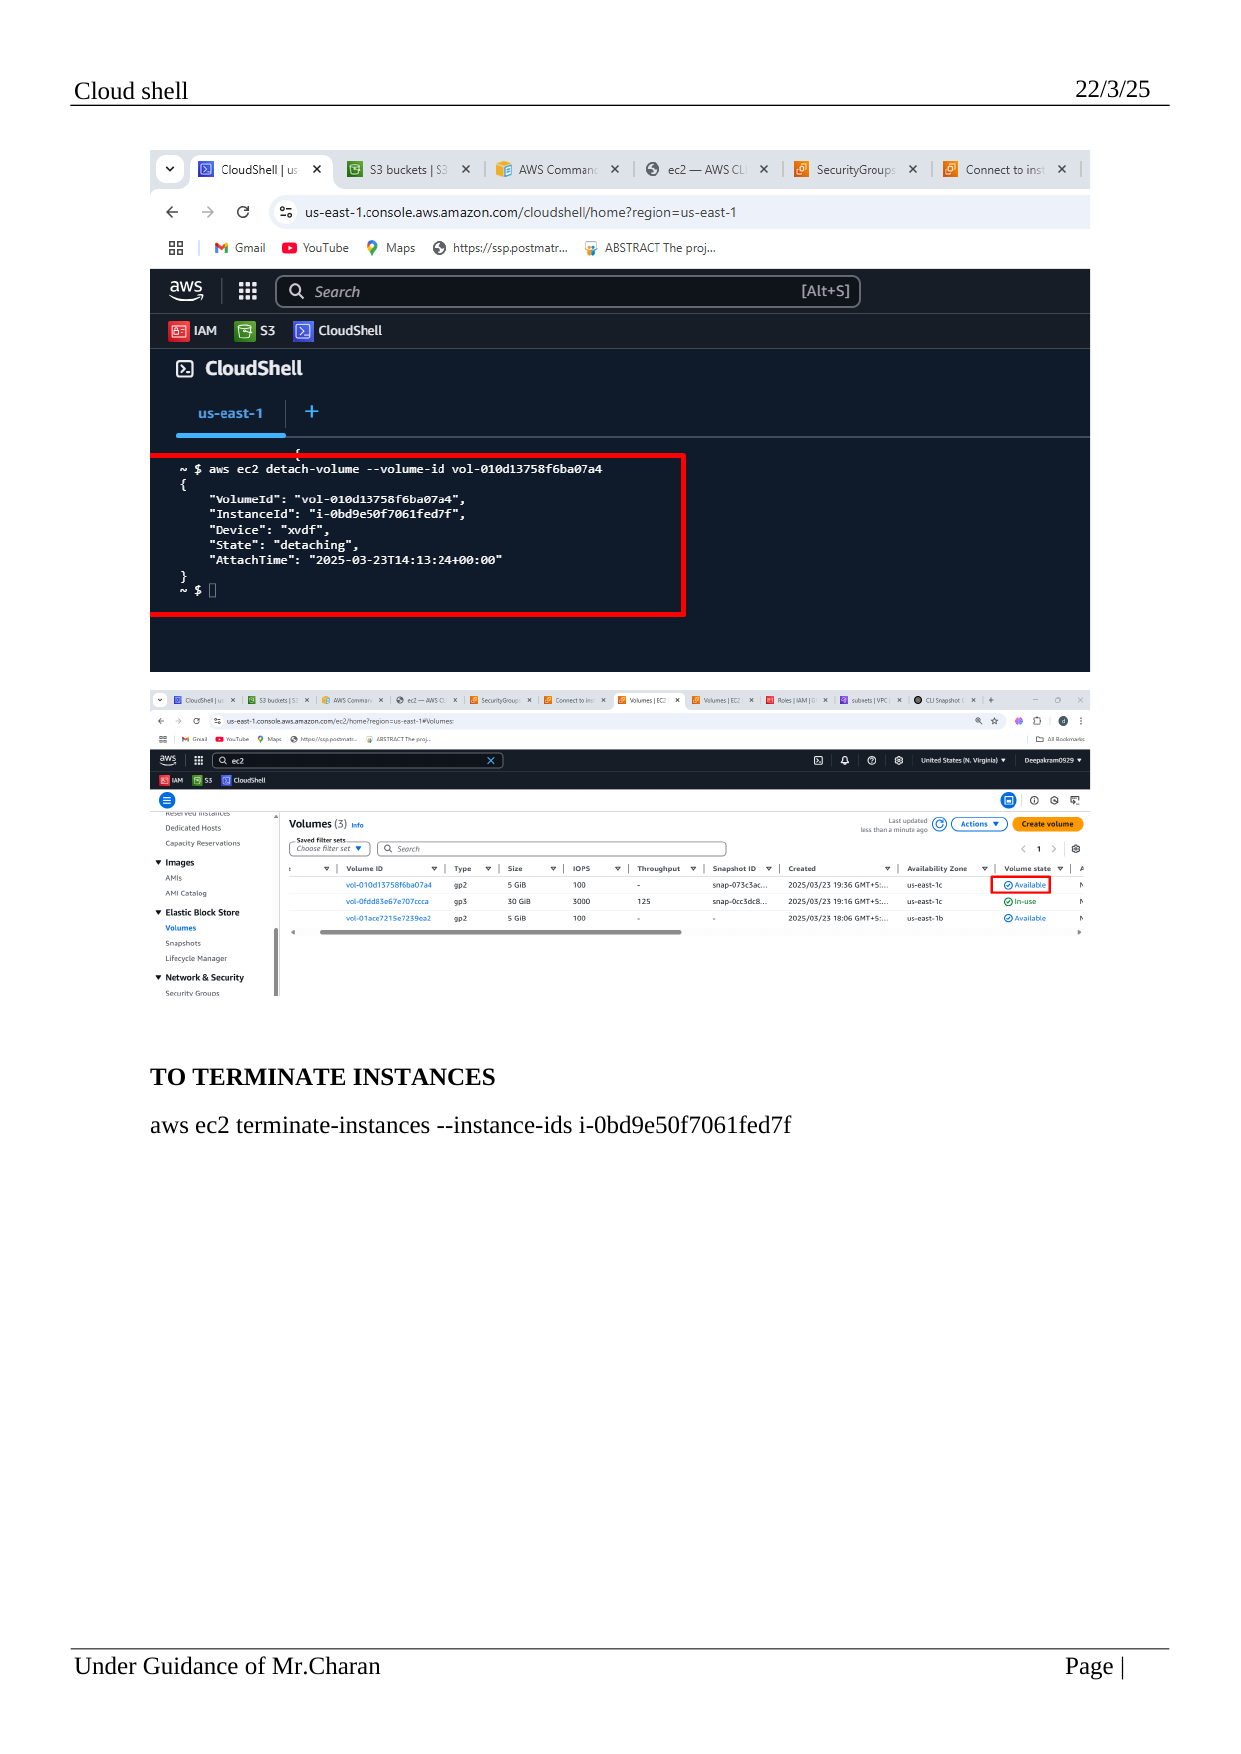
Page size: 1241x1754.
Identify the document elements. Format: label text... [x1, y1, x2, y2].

text TO TERMINATE INSTANCES [150, 1062, 1090, 1091]
picture [150, 690, 1091, 996]
picture [150, 150, 1091, 672]
text aws ec2 terminate-instances --instance-ids i-0bd9e50f7061fed7f [150, 1110, 1090, 1139]
